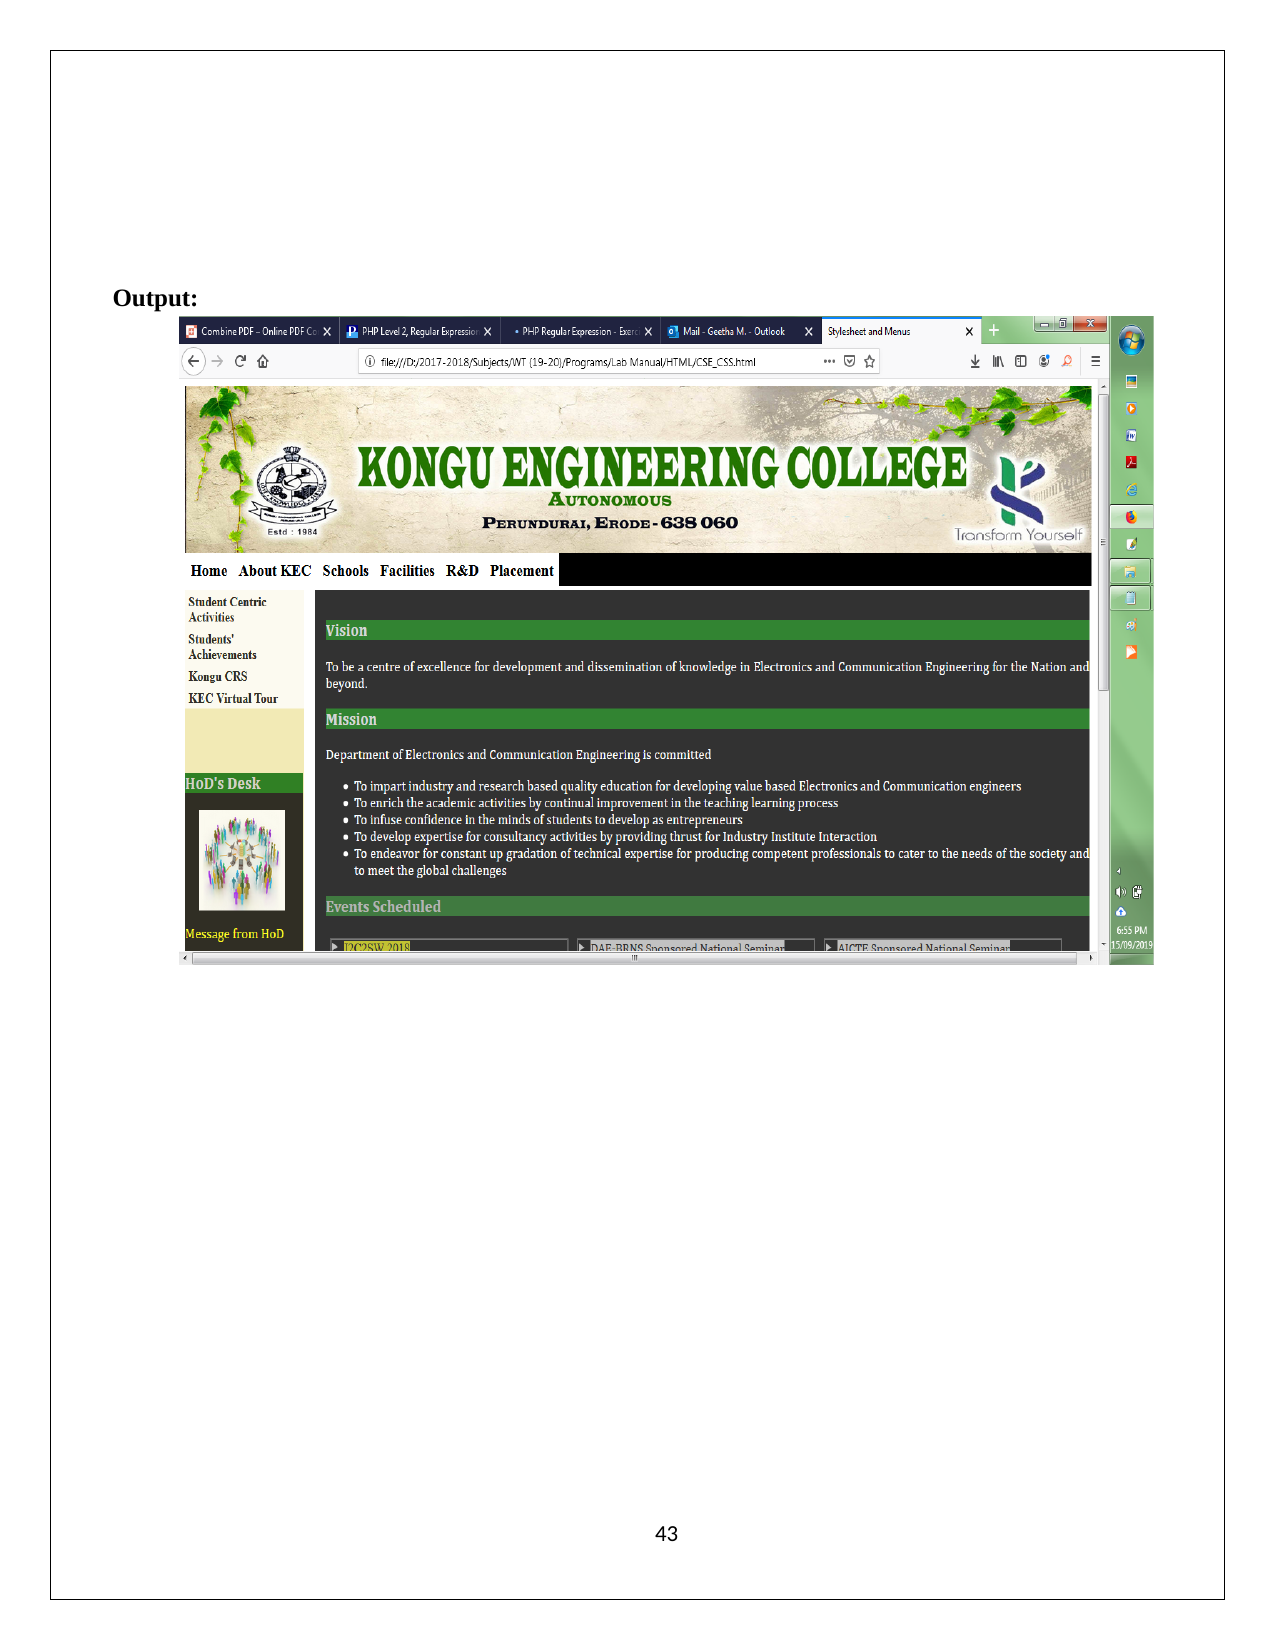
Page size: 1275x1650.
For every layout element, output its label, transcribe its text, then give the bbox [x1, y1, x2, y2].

text Output: [112, 283, 1221, 312]
picture [179, 316, 1154, 965]
